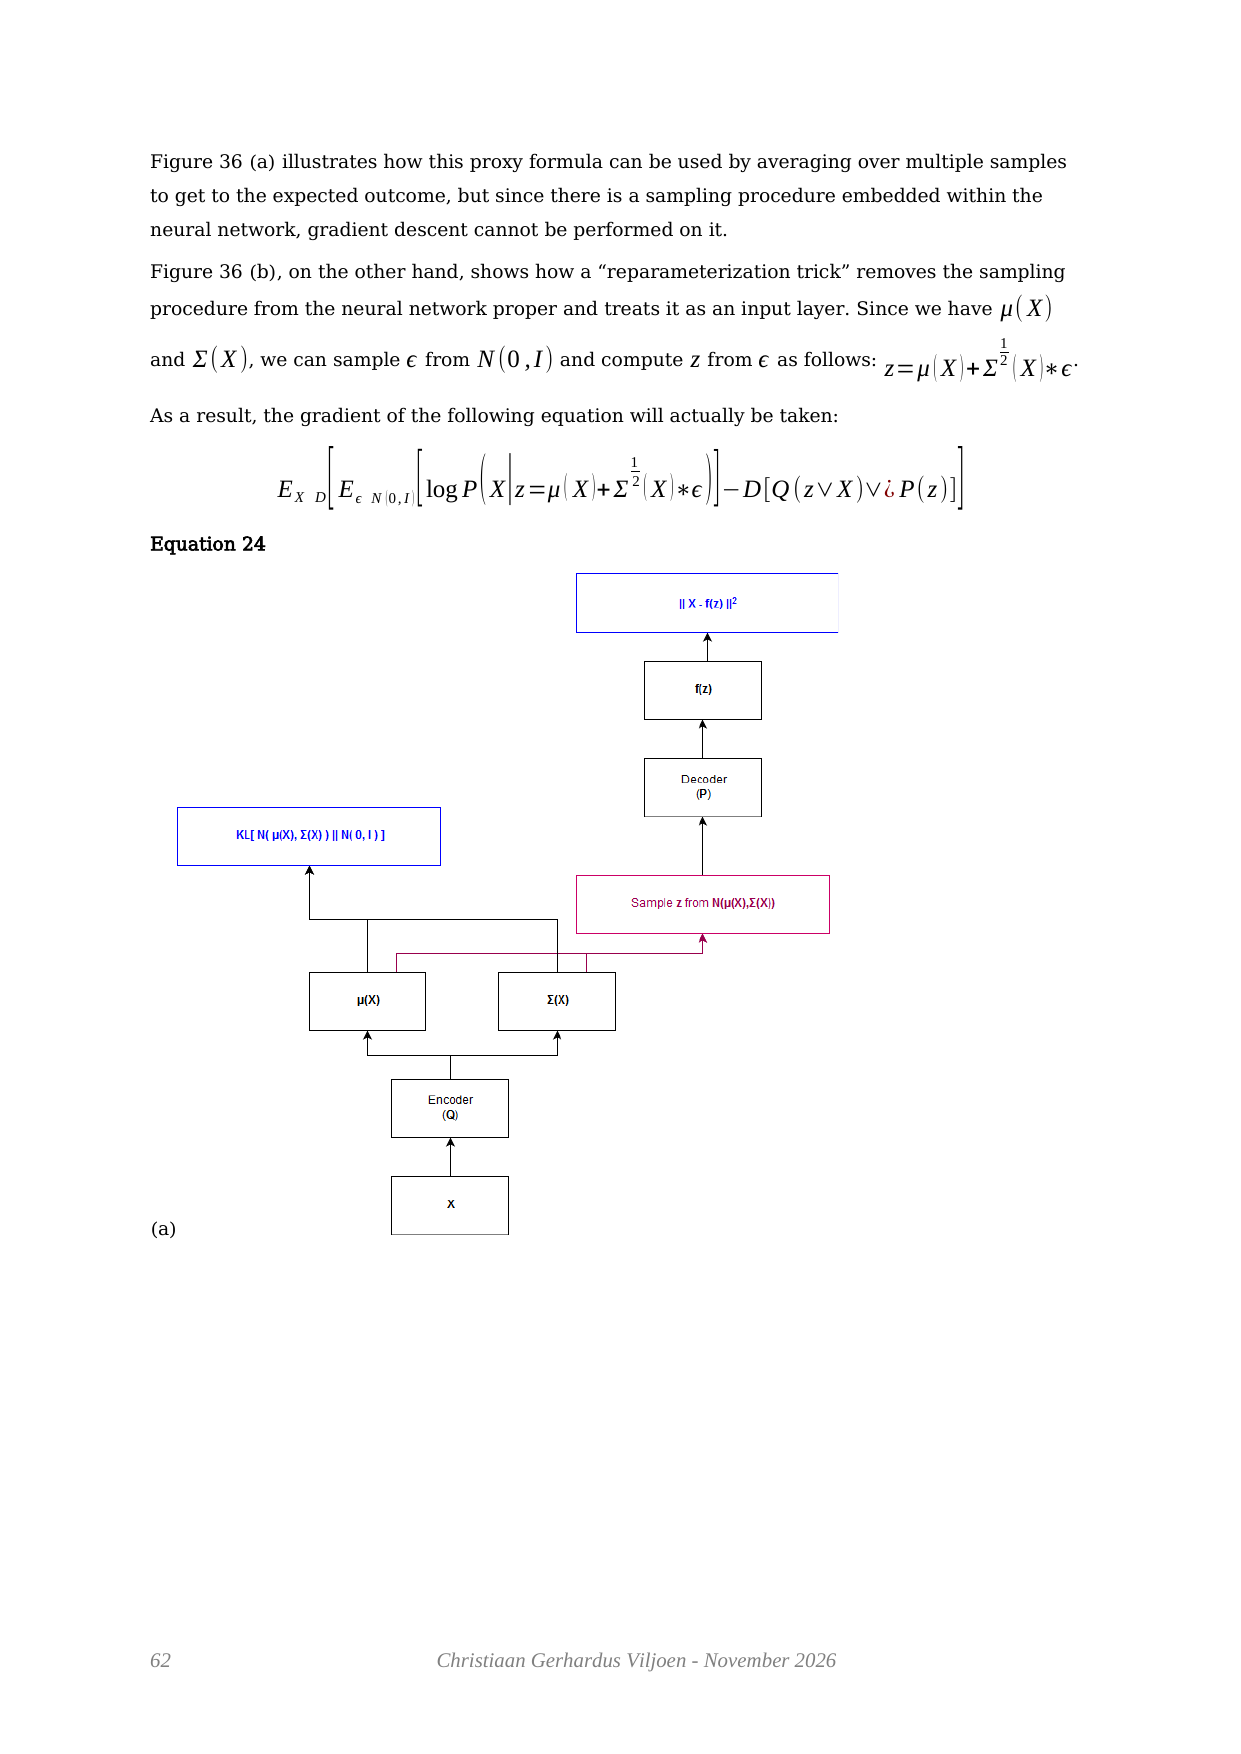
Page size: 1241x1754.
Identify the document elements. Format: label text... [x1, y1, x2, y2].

picture [177, 573, 839, 1235]
text Equation 24 [150, 532, 1090, 554]
text Figure 34 (a) illustrates how this proxy formula can be used by averaging over multiple samples to get to the expected outcome, but since there is a sampling procedure embedded within the neural network, gradient descent cannot be performed on it. [150, 150, 1090, 240]
text Figure 34 (b), on the other hand, shows how a “reparameterization trick” removes the sampling procedure from the neural network proper and treats it as an input layer. Since we have and , we can sample from and compute from as follows: . [150, 259, 1090, 384]
text As a result, the gradient of the following equation will actually be taken: [150, 404, 1090, 426]
